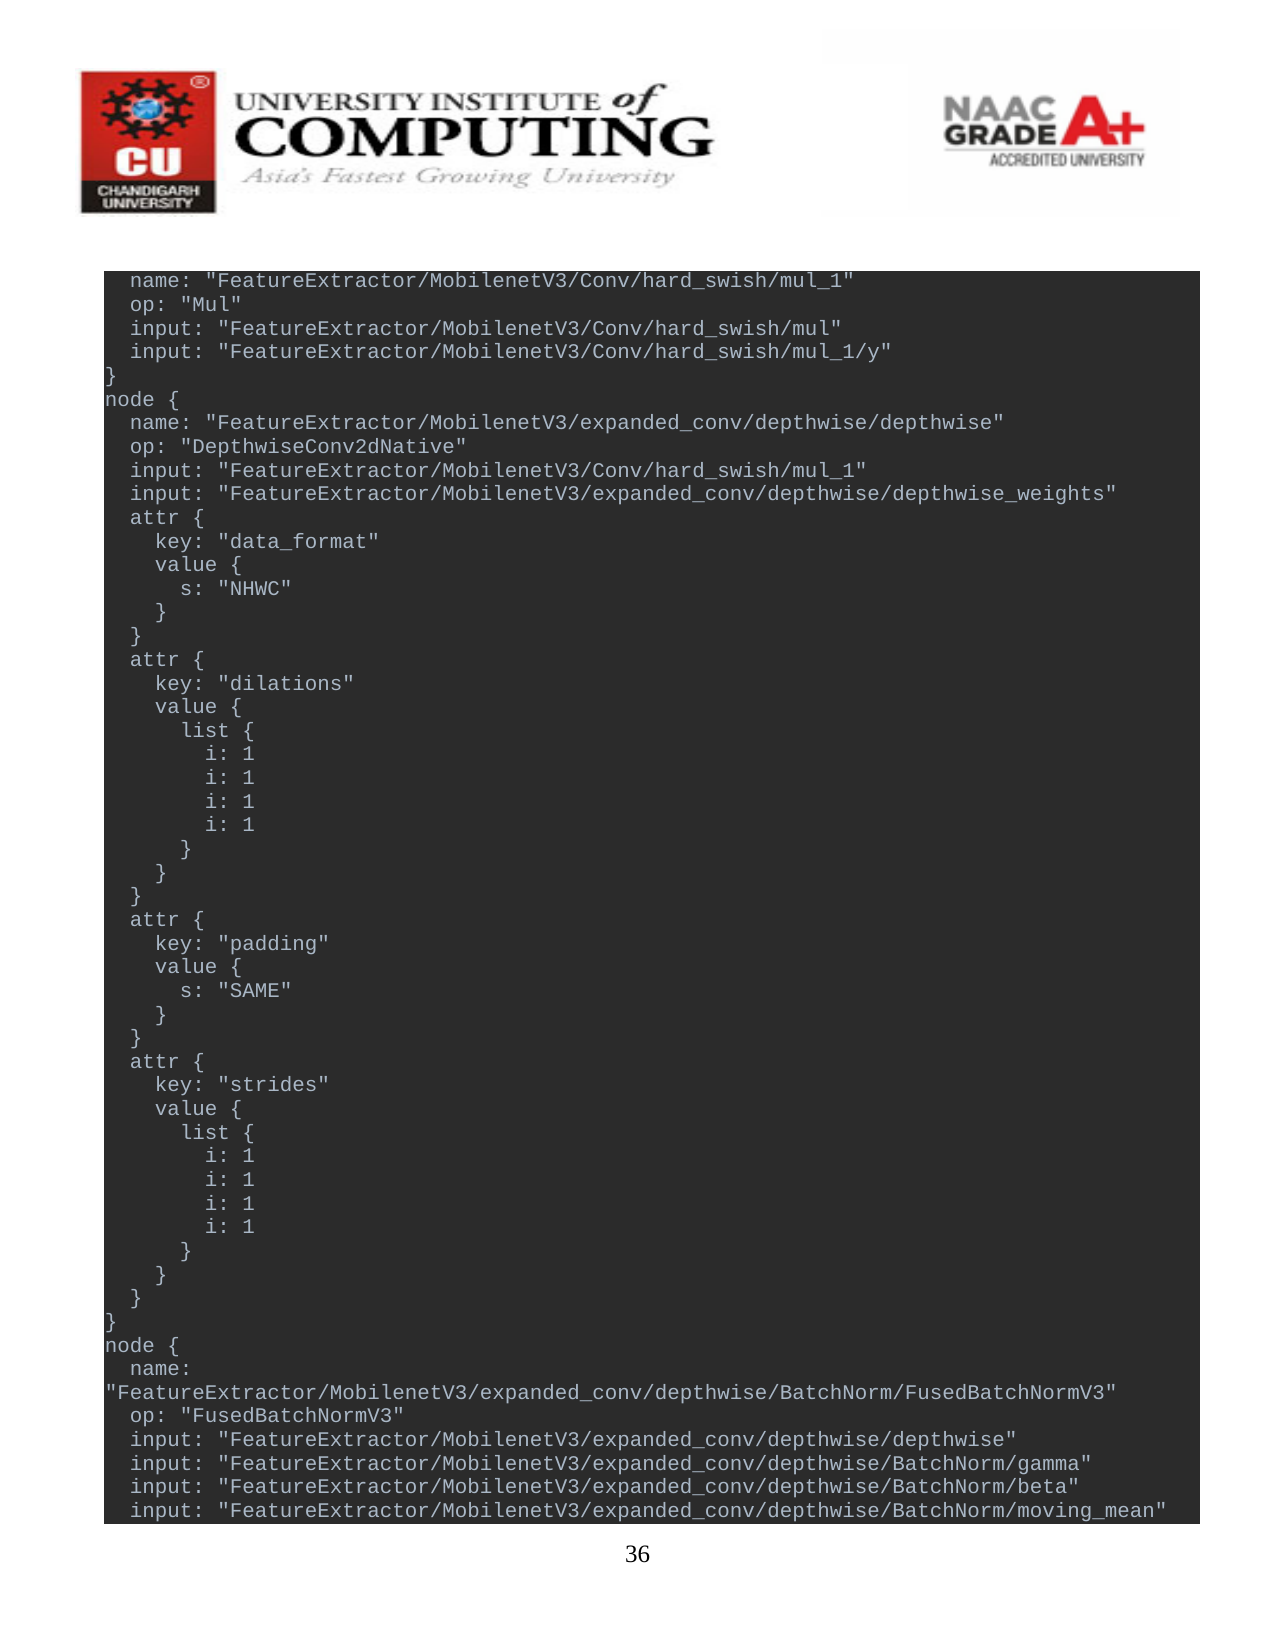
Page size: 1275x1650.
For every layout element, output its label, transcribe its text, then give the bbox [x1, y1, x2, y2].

picture [75, 29, 1181, 217]
